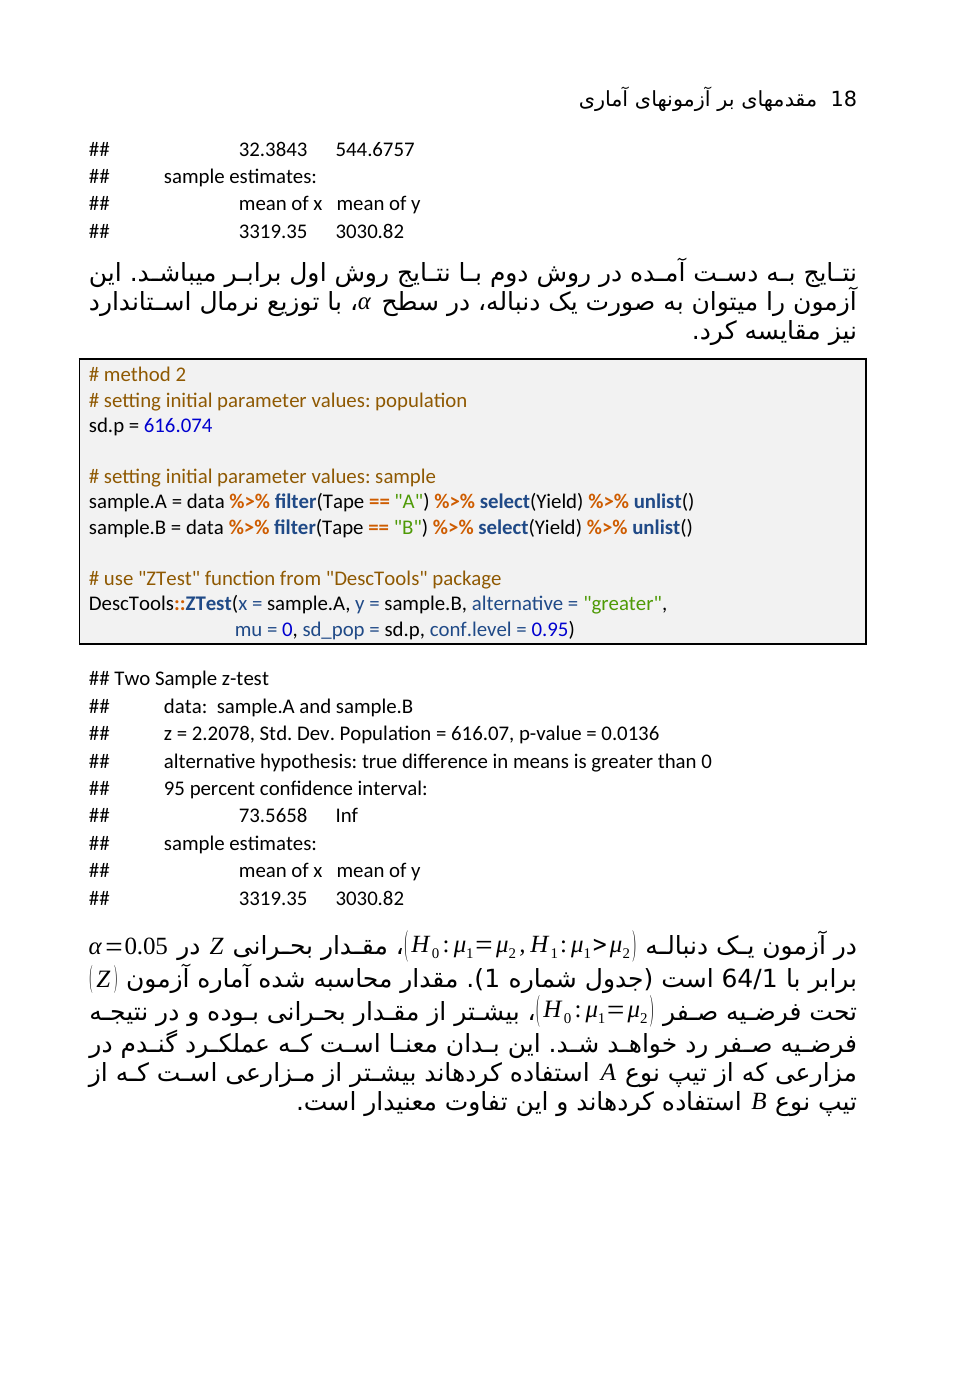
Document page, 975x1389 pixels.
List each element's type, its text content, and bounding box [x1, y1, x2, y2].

text در آزمون یک دنباله ، مقدار بحرانی در برابر با 64/1 است (جدول شماره 1). مقدار محاسبه شده آماره آزمون تحت فرضیه صفر ، بیشتر از مقدار بحرانی بوده و در نتیجه فرضیه صفر رد خواهد شد. این بدان معنا است که عملکرد گندم در مزارعی که از تیپ نوع استفاده کرده‏اند بیشتر از مزارعی است که از تیپ نوع استفاده کرده‏اند و این تفاوت معنی‏دار است. [89, 929, 857, 1116]
text # method 2 # setting initial parameter values: population sd.p = 616.074 # setting initial parameter values: sample sample.A = data %>% filter(Tape == "A") %>% select(Yield) %>% unlist() sample.B = data %>% filter(Tape == "B") %>% select(Yield) %>% unlist() # use "ZTest" function from "DescTools" package DescTools::ZTest(x = sample.A, y = sample.B, alternative = "greater", mu = 0, sd_pop = sd.p, conf.level = 0.95) [80, 360, 865, 643]
text نتایج به دست آمده در روش دوم با نتایج روش اول برابر می‏باشد. این آزمون را می‏توان به صورت یک دنباله، در سطح ، با توزیع نرمال استاندارد نیز مقایسه کرد. [89, 258, 857, 345]
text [89, 136, 857, 243]
text ## Two Sample z-test ## data: sample.A and sample.B ## z = 2.2078, Std. Dev. Population = 616.07, p-value = 0.0136 ## alternative hypothesis: true difference in means is greater than 0 ## 95 percent confidence interval: ## 73.5658 Inf ## sample estimates: ## mean of x mean of y ## 3319.35 3030.82 [89, 666, 857, 910]
